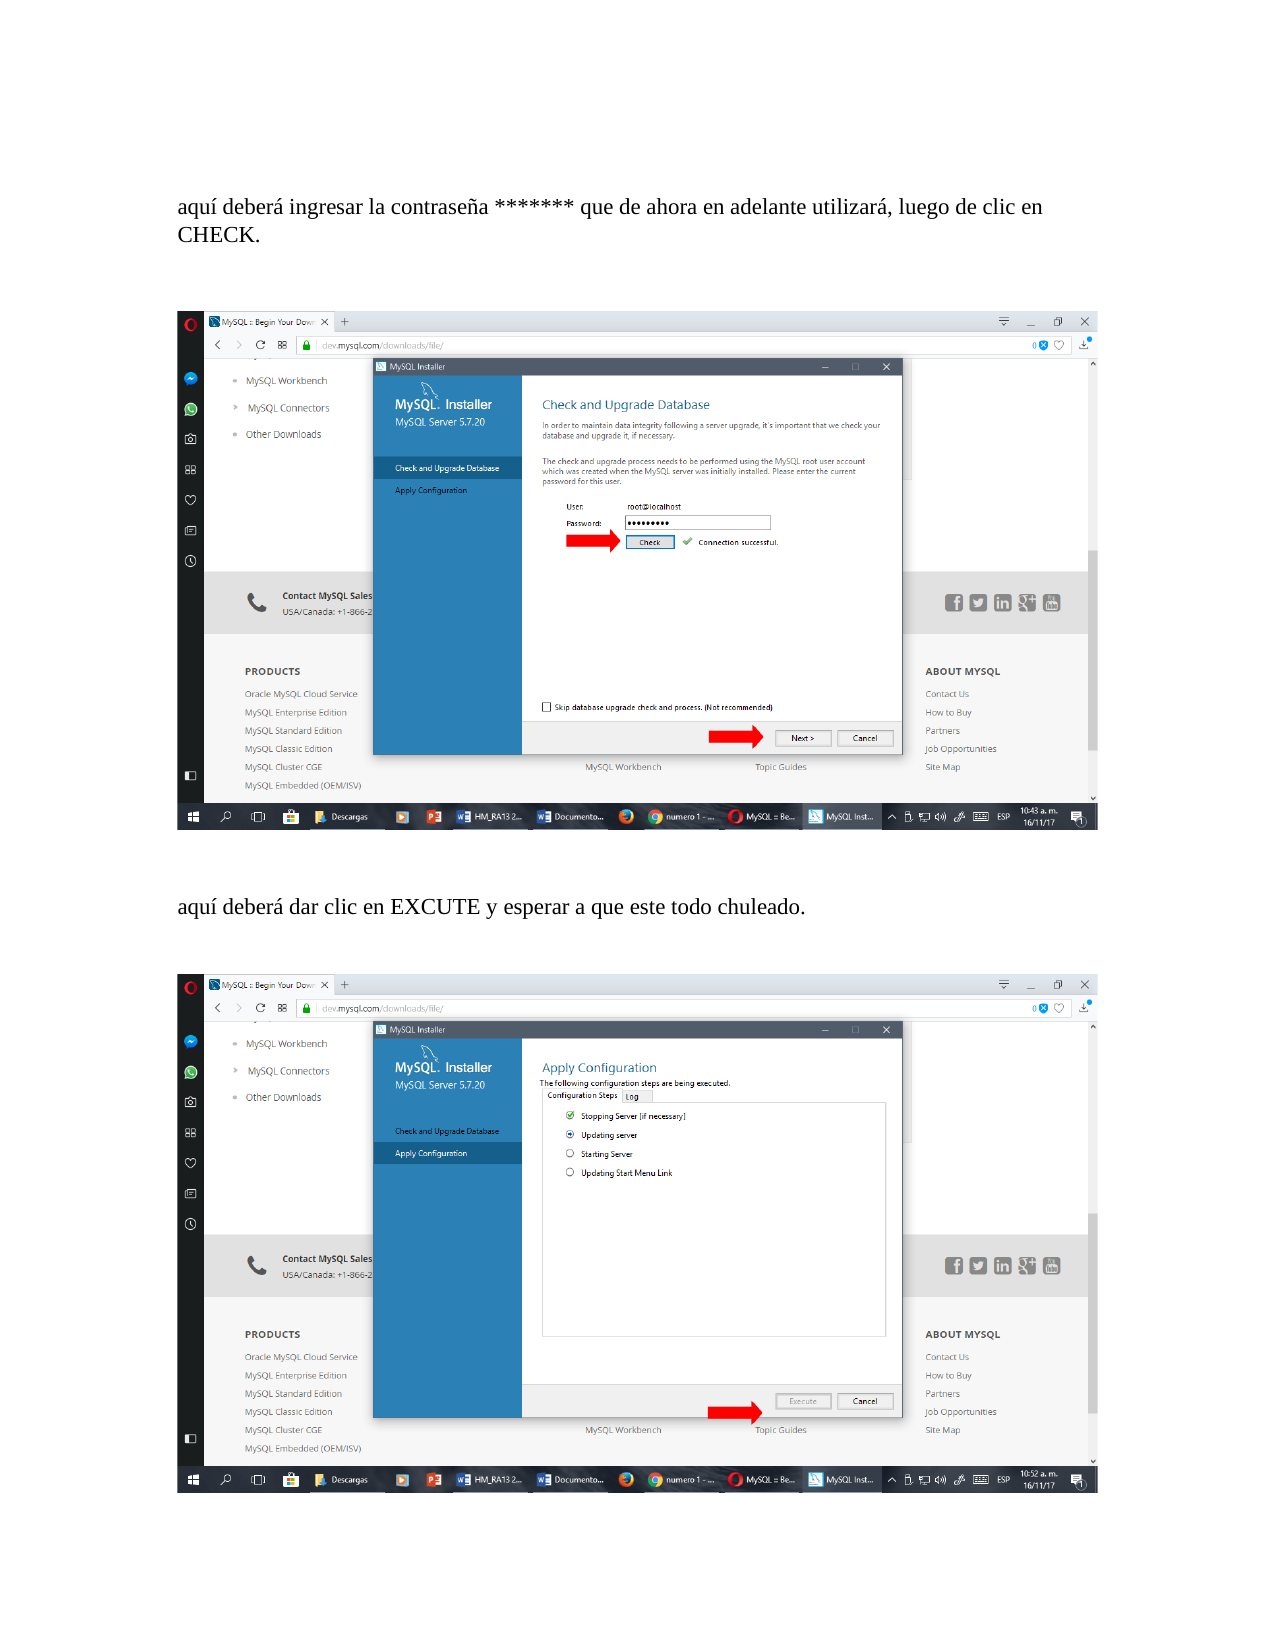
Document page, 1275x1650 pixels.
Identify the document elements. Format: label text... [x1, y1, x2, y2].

text aquí deberá dar clic en EXCUTE y esperar a que este todo chuleado. [177, 893, 1098, 919]
picture [177, 311, 1098, 830]
text aquí deberá ingresar la contraseña ******* que de ahora en adelante utilizará, luego de clic en CHECK. [177, 193, 1098, 247]
picture [177, 974, 1098, 1493]
